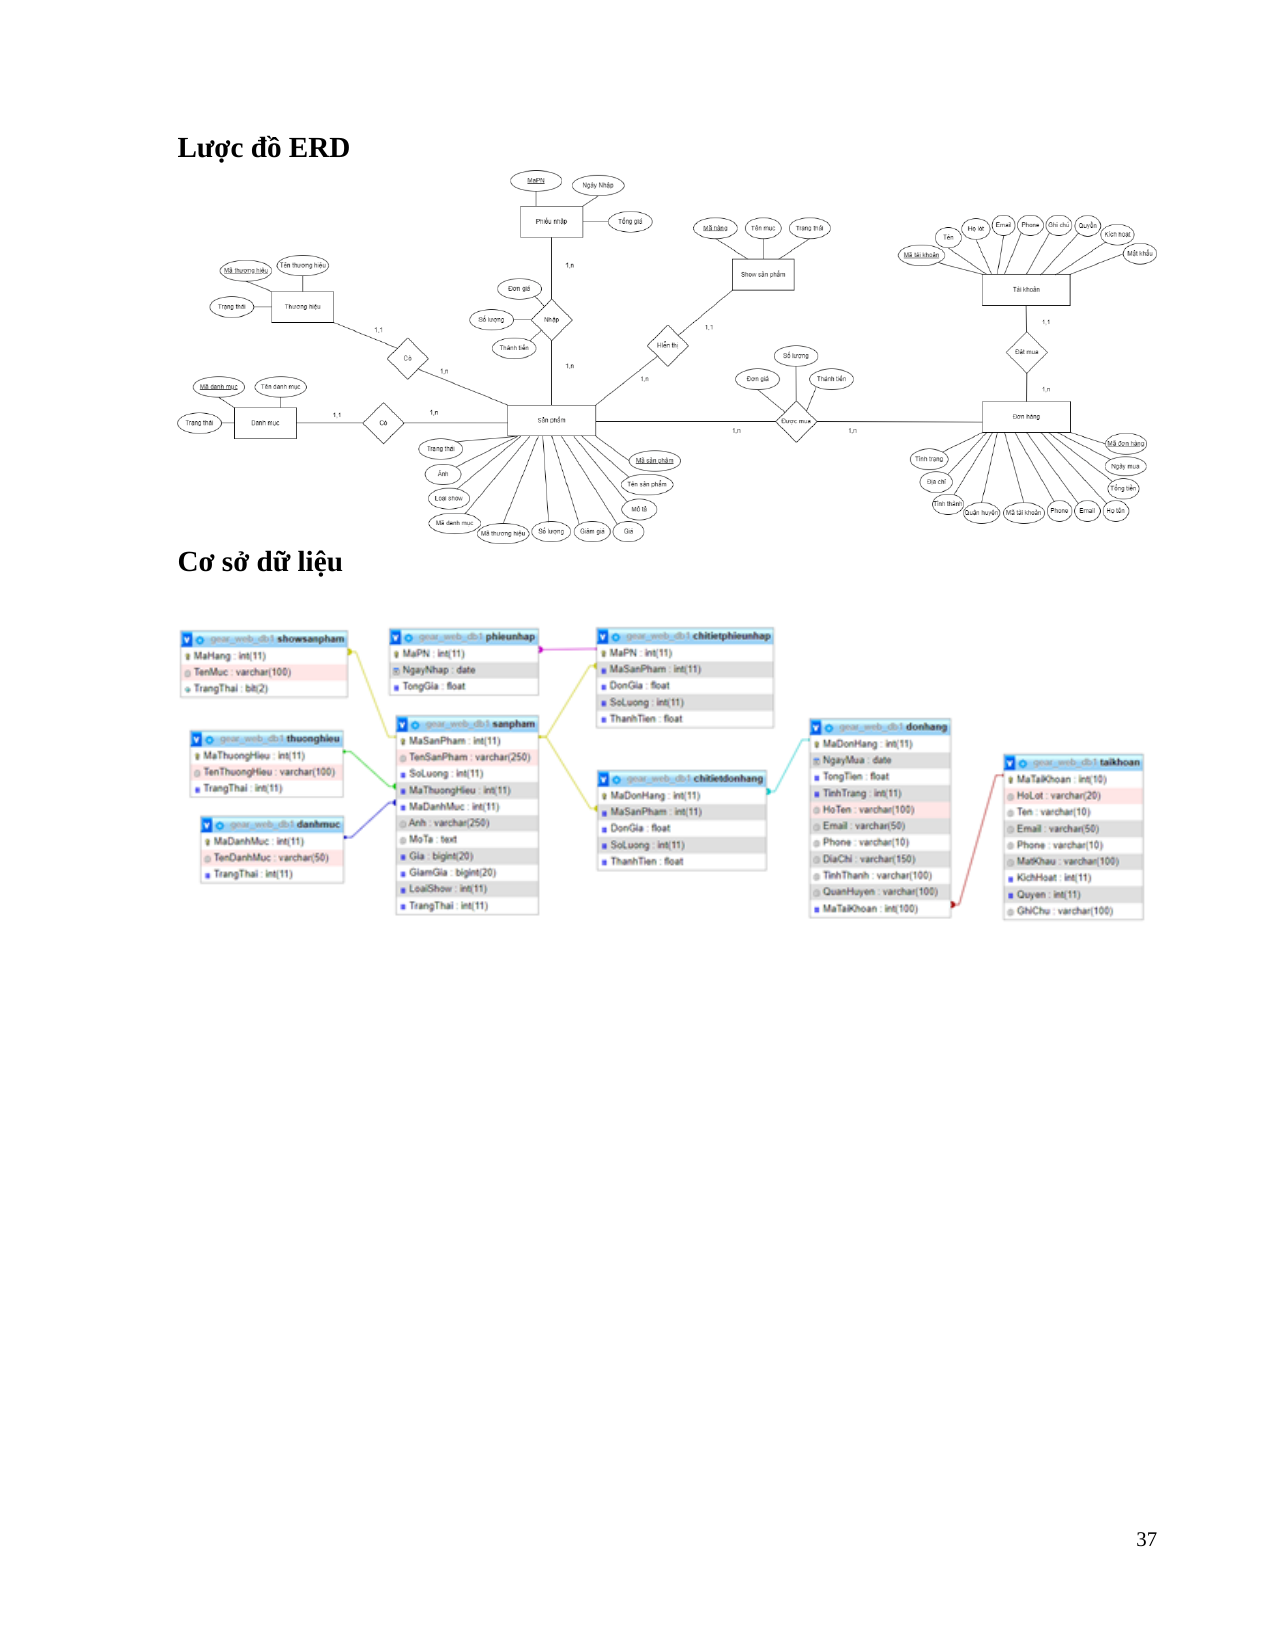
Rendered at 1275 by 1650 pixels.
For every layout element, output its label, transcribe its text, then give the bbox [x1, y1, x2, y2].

subtitle Lược đồ ERD [177, 131, 1157, 164]
picture [177, 611, 1157, 933]
picture [177, 170, 1157, 544]
text Cơ sở dữ liệu [177, 544, 1157, 577]
